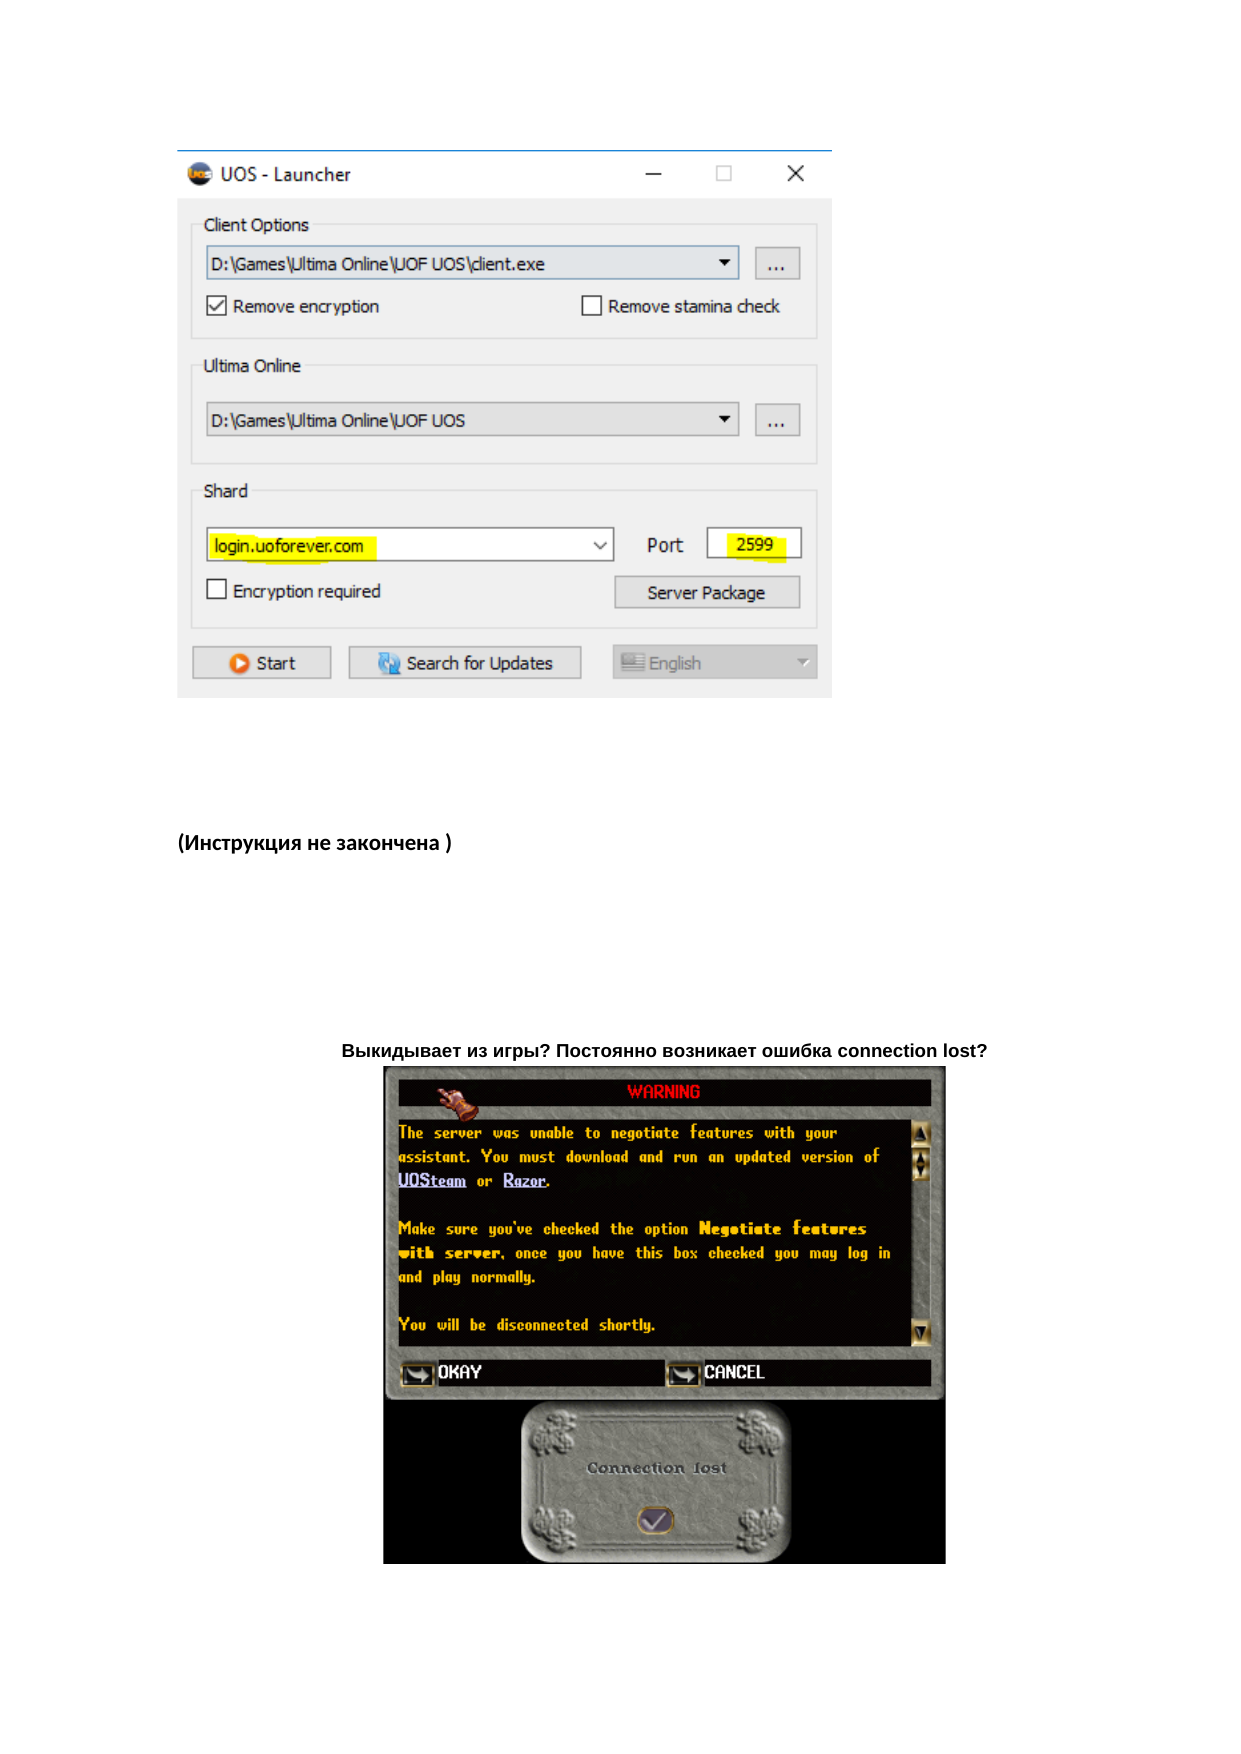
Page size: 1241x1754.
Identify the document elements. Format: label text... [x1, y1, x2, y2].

text (Инструкция не закончена ) [177, 828, 1152, 856]
picture [177, 150, 832, 698]
picture [383, 1066, 946, 1564]
